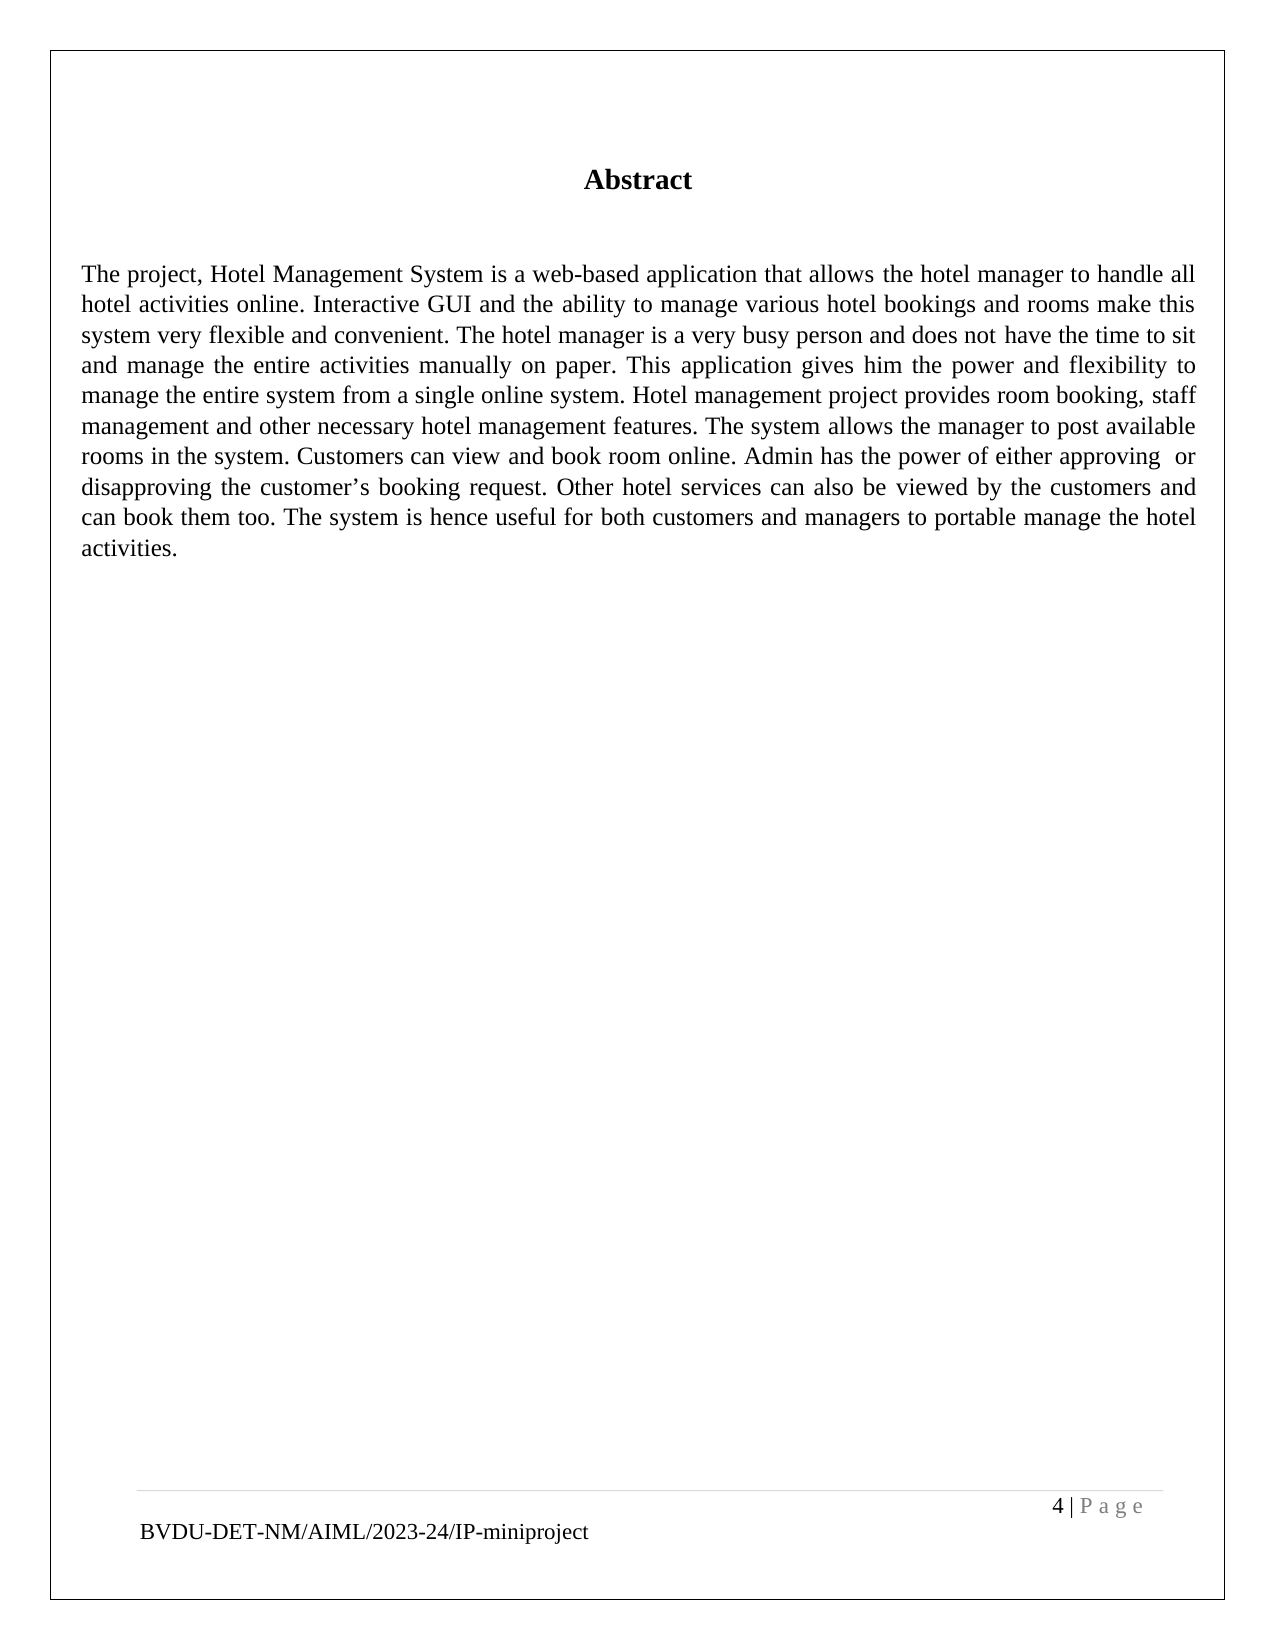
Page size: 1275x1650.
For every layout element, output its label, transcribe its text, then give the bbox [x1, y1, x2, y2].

text The project, Hotel Management System is a web-based application that allows the hotel manager to handle all hotel activities online. Interactive GUI and the ability to manage various hotel bookings and rooms make this system very flexible and convenient. The hotel manager is a very busy person and does not have the time to sit and manage the entire activities manually on paper. This application gives him the power and flexibility to manage the entire system from a single online system. Hotel management project provides room booking, staff management and other necessary hotel management features. The system allows the manager to post available rooms in the system. Customers can view and book room online. Admin has the power of either approving or disapproving the customer’s booking request. Other hotel services can also be viewed by the customers and can book them too. The system is hence useful for both customers and managers to portable manage the hotel activities. [81, 259, 1196, 561]
subtitle Abstract [138, 162, 1138, 196]
